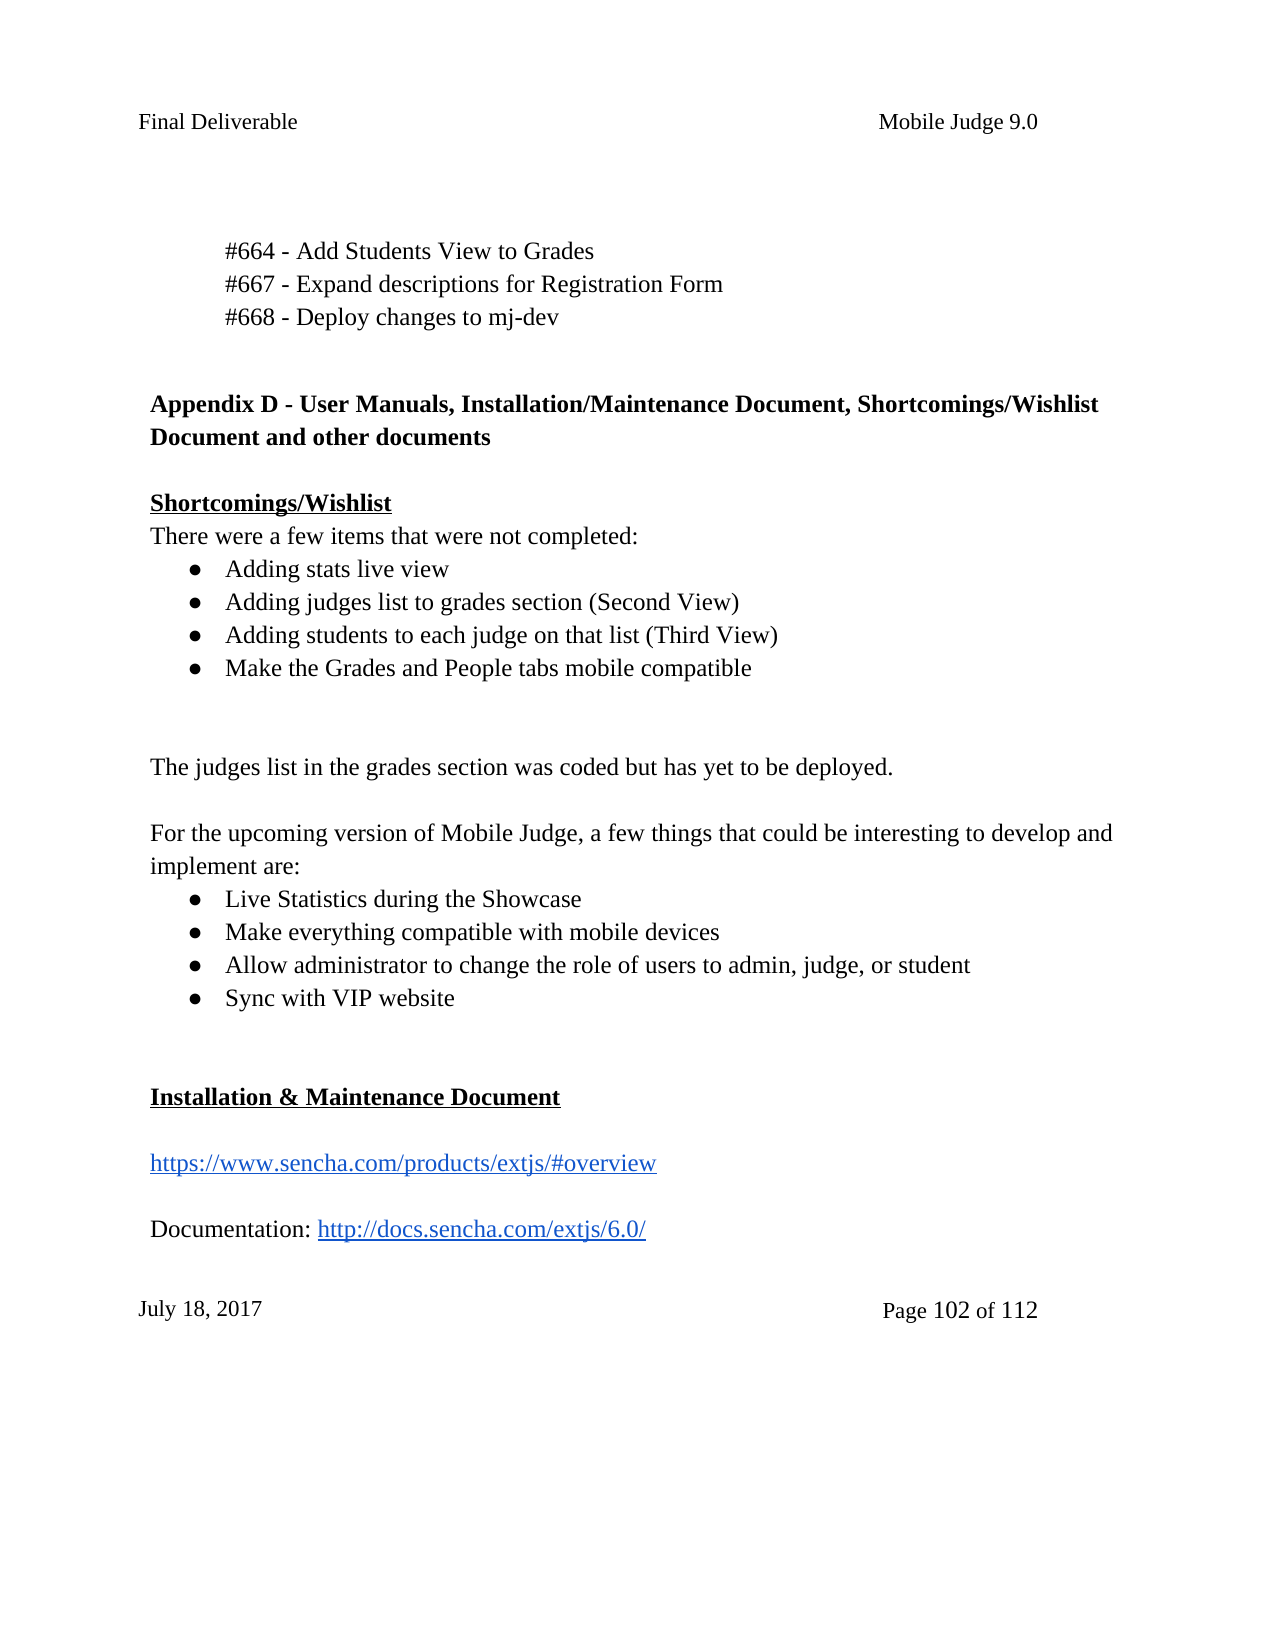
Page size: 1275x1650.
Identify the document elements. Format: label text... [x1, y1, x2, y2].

text Installation & Maintenance Document [150, 1082, 1125, 1111]
list Adding students to each judge on that list (Third View) [187, 620, 1125, 648]
subtitle Appendix D - User Manuals, Installation/Maintenance Document, Shortcomings/Wishlist Document and other documents [150, 389, 1125, 450]
list Adding stats live view [187, 554, 1125, 582]
list Live Statistics during the Showcase [187, 884, 1125, 913]
list Sync with VIP website [187, 983, 1125, 1012]
list Make everything compatible with mobile devices [187, 917, 1125, 946]
text For the upcoming version of Mobile Judge, a few things that could be interesting to develop and implement are: [150, 818, 1125, 880]
list Adding judges list to grades section (Second View) [187, 587, 1125, 616]
text #664 - Add Students View to Grades [150, 236, 1125, 264]
text https://www.sencha.com/products/extjs/#overview [150, 1148, 1125, 1177]
text #668 - Deploy changes to mj-dev [150, 302, 1125, 331]
list Make the Grades and People tabs mobile compatible [187, 653, 1125, 682]
text Shortcomings/Wishlist [150, 488, 1125, 516]
text Documentation: http://docs.sencha.com/extjs/6.0/ [150, 1214, 1125, 1243]
text There were a few items that were not completed: [150, 521, 1125, 549]
list Allow administrator to change the role of users to admin, judge, or student [187, 950, 1125, 979]
text #667 - Expand descriptions for Registration Form [150, 269, 1125, 297]
text The judges list in the grades section was coded but has yet to be deployed. [150, 752, 1125, 781]
